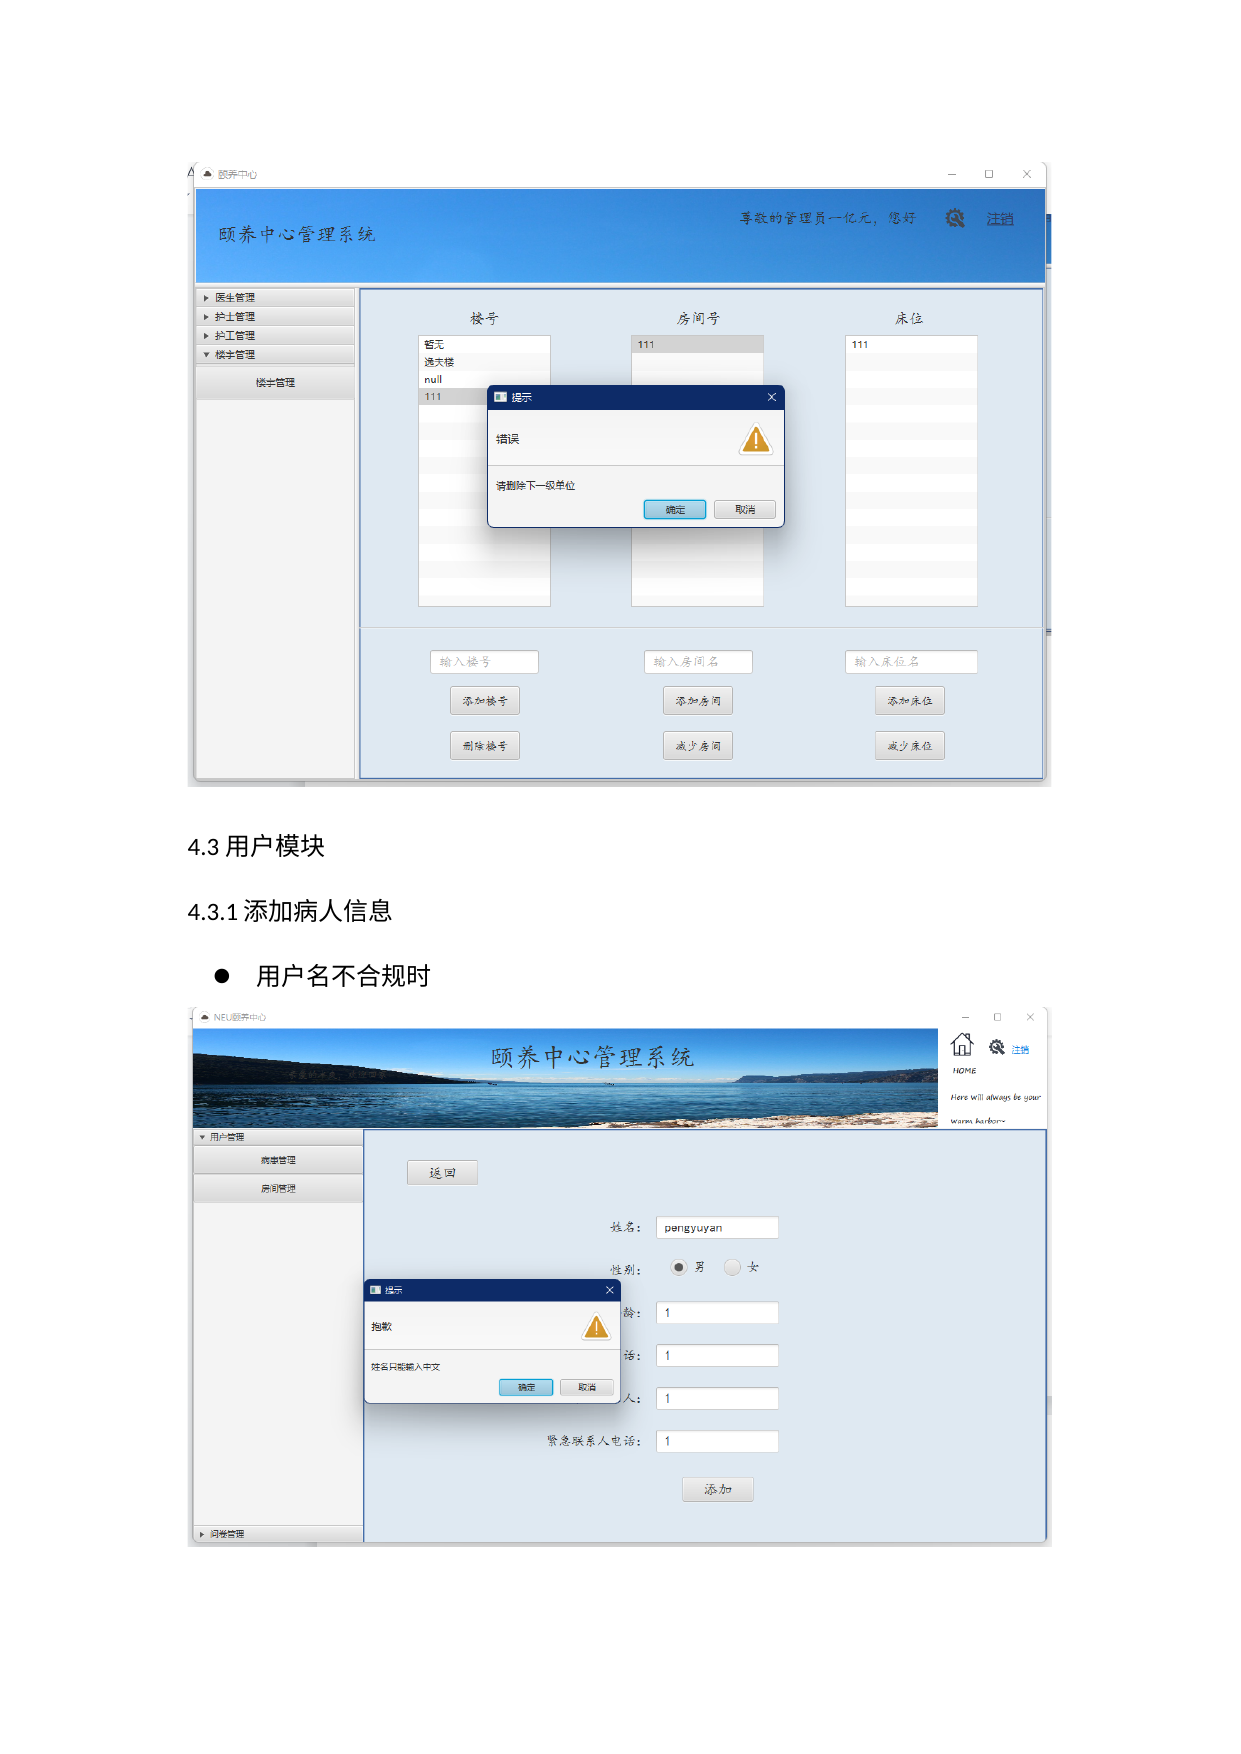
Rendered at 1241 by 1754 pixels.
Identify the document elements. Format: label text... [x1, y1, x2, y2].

picture [187, 1007, 1052, 1547]
list 用户名不合规时 [212, 942, 1053, 1007]
text 4.3 用户模块 [187, 812, 1053, 877]
picture [187, 162, 1052, 787]
text 4.3.1添加病人信息 [187, 877, 1053, 942]
